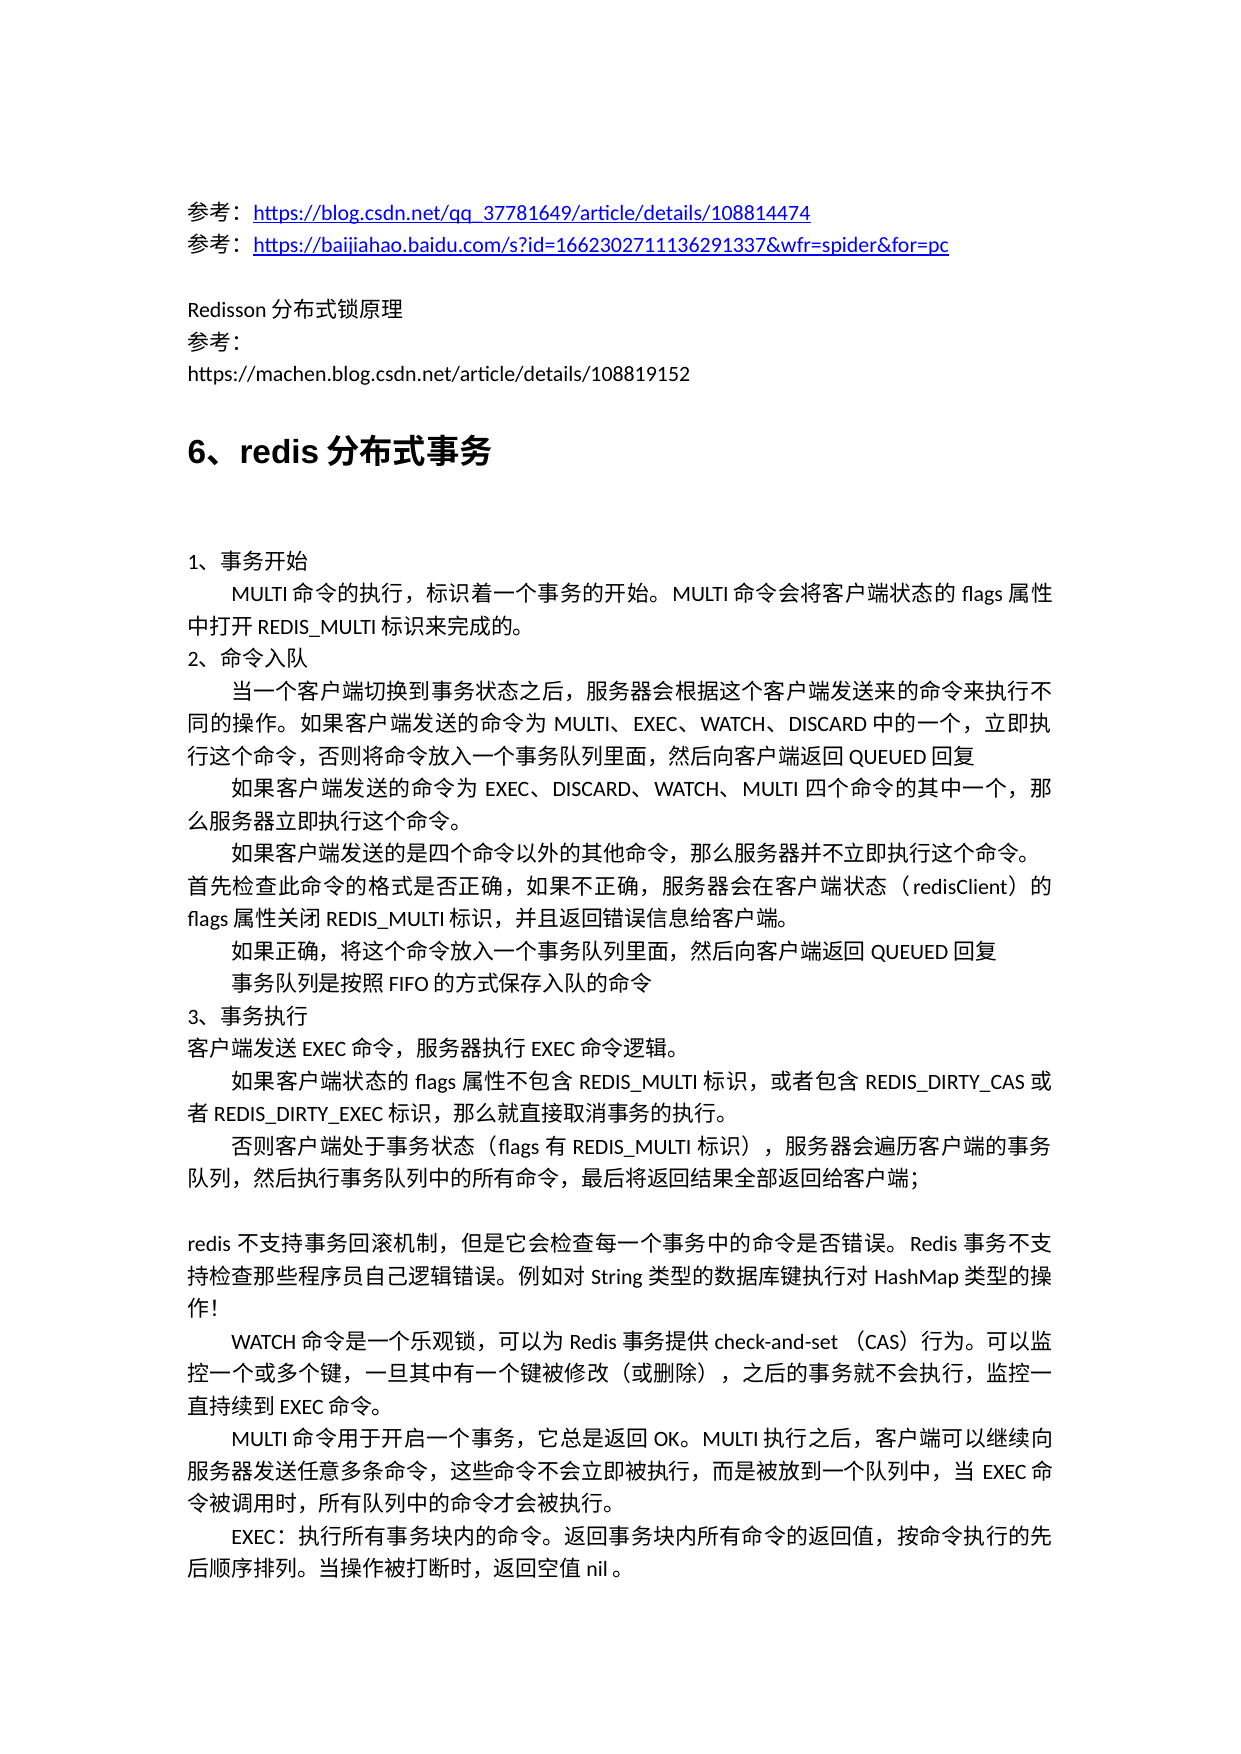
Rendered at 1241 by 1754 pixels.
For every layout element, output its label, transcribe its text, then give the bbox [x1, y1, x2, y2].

text 参考：https://baijiahao.baidu.com/s?id=1662302711136291337&wfr=spider&for=pc [187, 227, 1053, 259]
text EXEC：执行所有事务块内的命令。返回事务块内所有命令的返回值，按命令执行的先后顺序排列。当操作被打断时，返回空值 nil 。 [187, 1518, 1053, 1583]
text 如果客户端发送的是四个命令以外的其他命令，那么服务器并不立即执行这个命令。 [187, 836, 1053, 868]
text 参考：https://blog.csdn.net/qq_37781649/article/details/108814474 [187, 194, 1053, 227]
text MULTI命令用于开启一个事务，它总是返回OK。MULTI执行之后，客户端可以继续向服务器发送任意多条命令，这些命令不会立即被执行，而是被放到一个队列中，当EXEC命令被调用时，所有队列中的命令才会被执行。 [187, 1421, 1053, 1518]
text 1、事务开始 [187, 543, 1053, 576]
text 客户端发送 EXEC 命令，服务器执行 EXEC 命令逻辑。 [187, 1031, 1053, 1063]
text 首先检查此命令的格式是否正确，如果不正确，服务器会在客户端状态（redisClient）的 flags 属性关闭 REDIS_MULTI 标识，并且返回错误信息给客户端。 [187, 868, 1053, 933]
text 事务队列是按照FIFO的方式保存入队的命令 [187, 966, 1053, 998]
text 参考： [187, 324, 1053, 357]
text 2、命令入队 [187, 641, 1053, 673]
text 当一个客户端切换到事务状态之后，服务器会根据这个客户端发送来的命令来执行不同的操作。如果客户端发送的命令为MULTI、EXEC、WATCH、DISCARD中的一个，立即执行这个命令，否则将命令放入一个事务队列里面，然后向客户端返回 QUEUED 回复 [187, 673, 1053, 771]
text 如果客户端状态的 flags 属性不包含 REDIS_MULTI 标识，或者包含 REDIS_DIRTY_CAS 或者REDIS_DIRTY_EXEC 标识，那么就直接取消事务的执行。 [187, 1063, 1053, 1128]
text 3、事务执行 [187, 998, 1053, 1031]
text 否则客户端处于事务状态（flags 有 REDIS_MULTI 标识），服务器会遍历客户端的事务队列，然后执行事务队列中的所有命令，最后将返回结果全部返回给客户端； [187, 1128, 1053, 1193]
text 如果客户端发送的命令为 EXEC、DISCARD、WATCH、MULTI 四个命令的其中一个，那么服务器立即执行这个命令。 [187, 771, 1053, 836]
text Redisson 分布式锁原理 [187, 292, 1053, 324]
text 如果正确，将这个命令放入一个事务队列里面，然后向客户端返回 QUEUED 回复 [187, 933, 1053, 966]
subtitle 6、redis分布式事务 [187, 417, 1053, 482]
text WATCH 命令是一个乐观锁，可以为 Redis 事务提供 check-and-set （CAS）行为。可以监控一个或多个键，一旦其中有一个键被修改（或删除），之后的事务就不会执行，监控一直持续到EXEC命令。 [187, 1323, 1053, 1421]
text redis 不支持事务回滚机制，但是它会检查每一个事务中的命令是否错误。Redis 事务不支持检查那些程序员自己逻辑错误。例如对 String 类型的数据库键执行对 HashMap 类型的操作！ [187, 1226, 1053, 1323]
text MULTI命令的执行，标识着一个事务的开始。MULTI命令会将客户端状态的 flags 属性中打开REDIS_MULTI 标识来完成的。 [187, 576, 1053, 641]
text https://machen.blog.csdn.net/article/details/108819152 [187, 357, 1053, 389]
